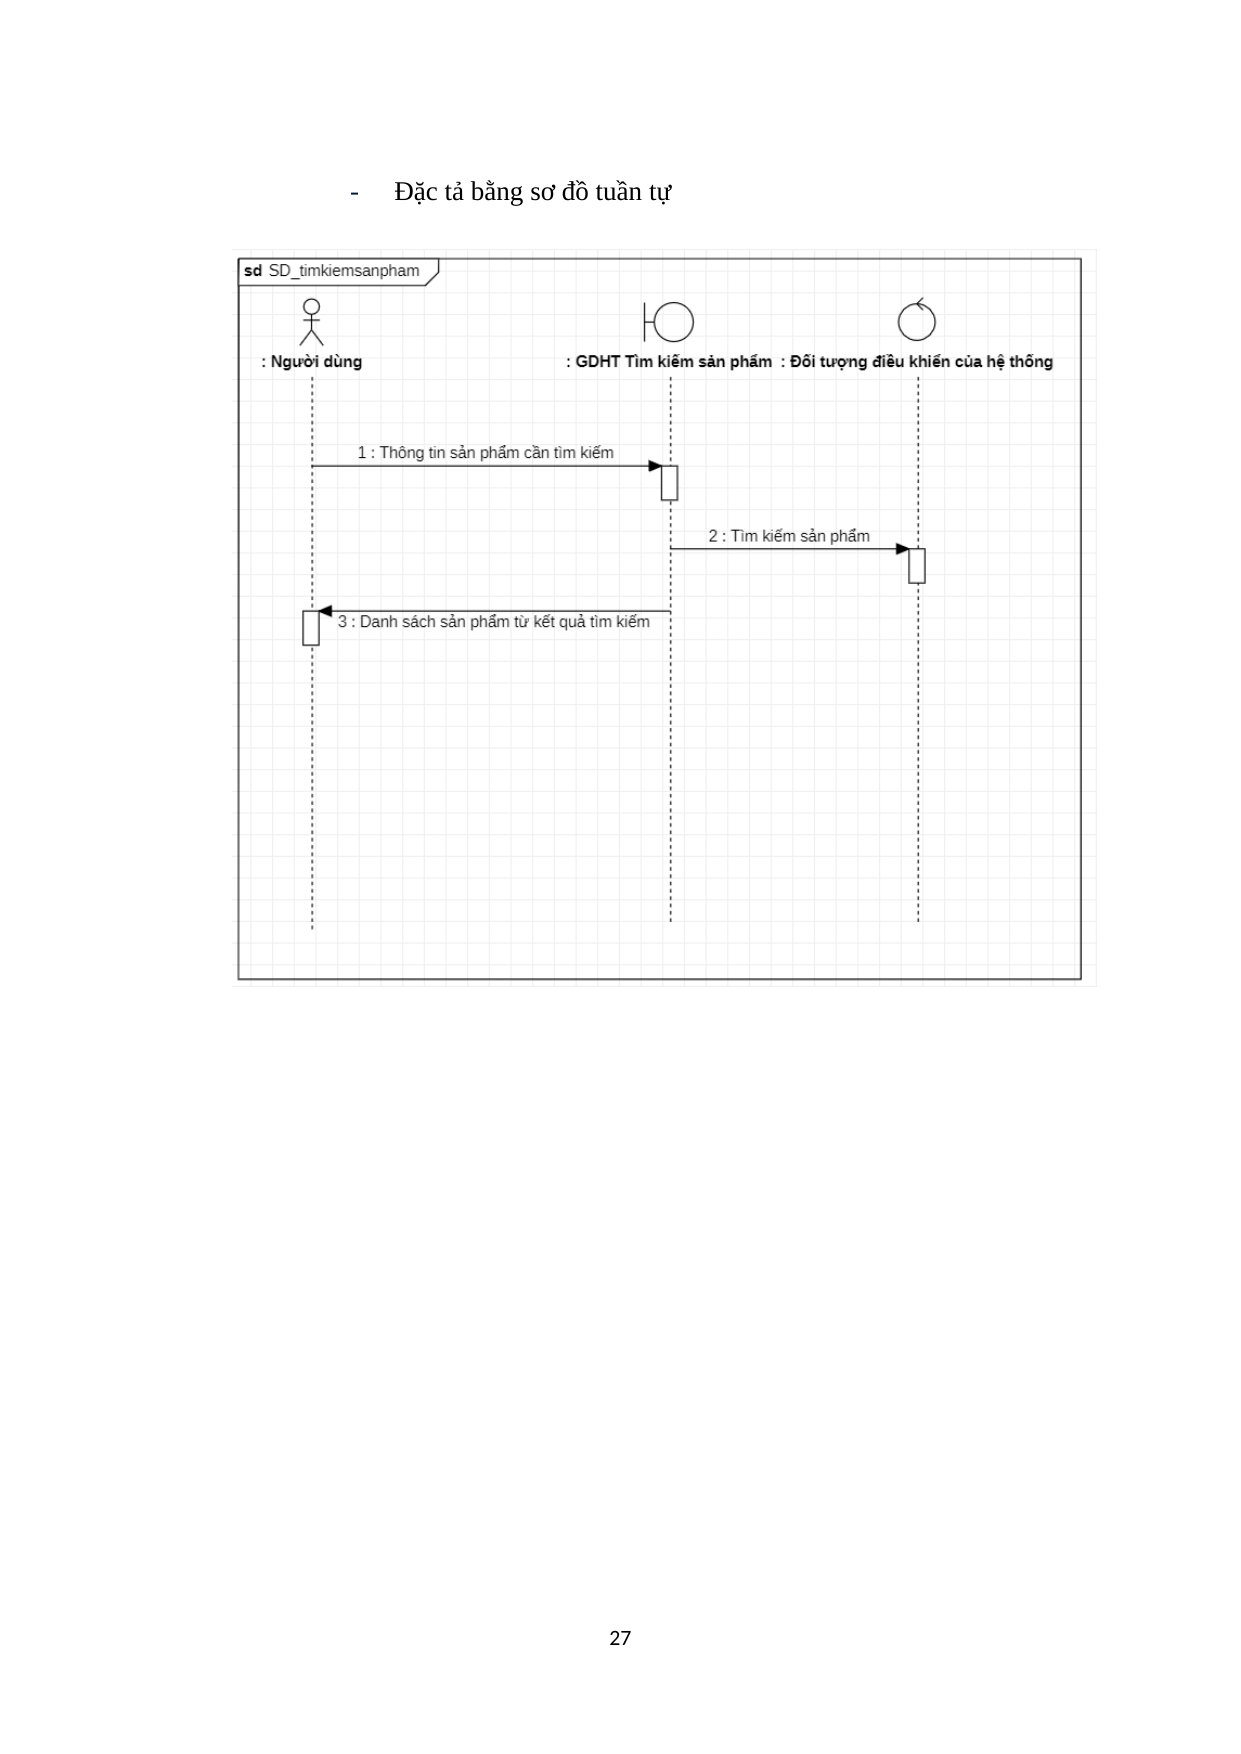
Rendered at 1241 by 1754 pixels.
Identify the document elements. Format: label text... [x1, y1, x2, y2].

picture [232, 249, 1098, 987]
list Đặc tả bằng sơ đồ tuần tự [350, 174, 1053, 207]
